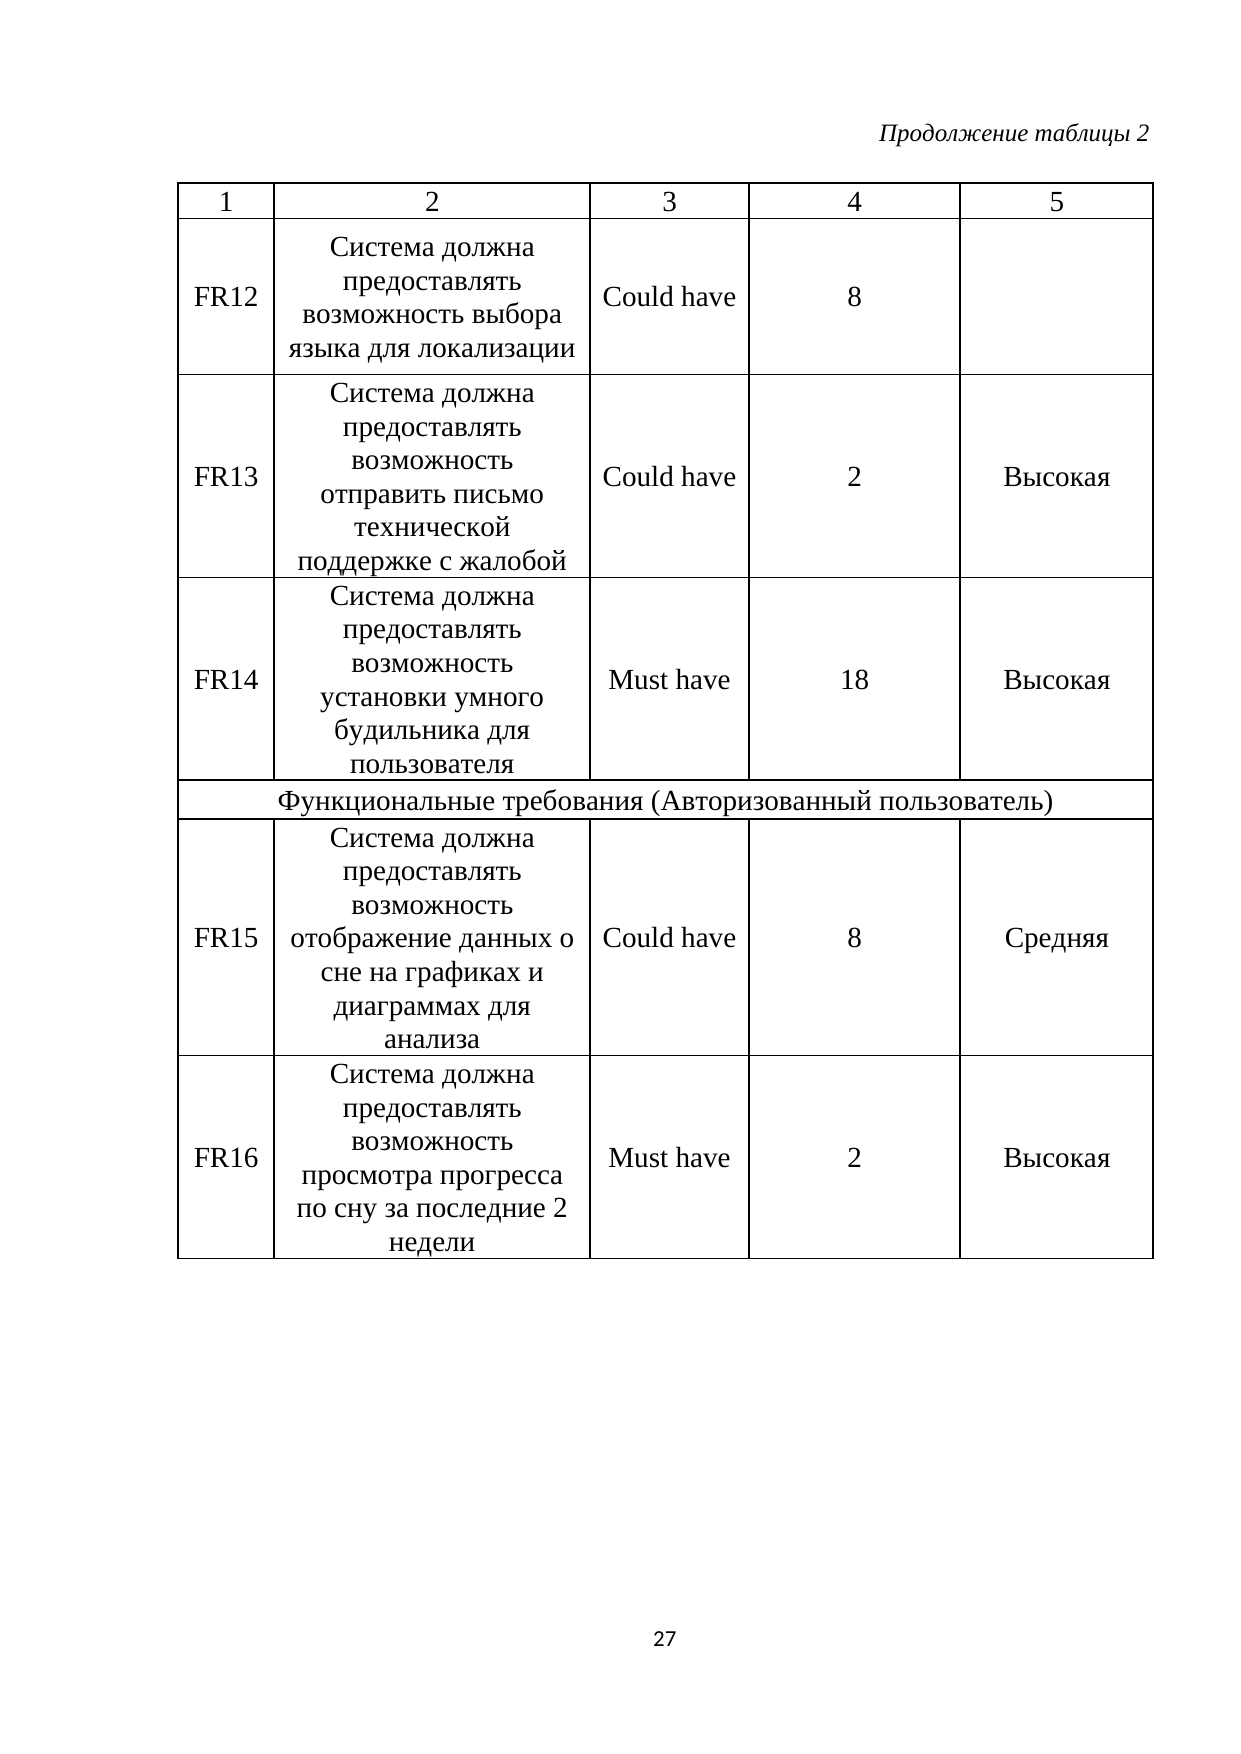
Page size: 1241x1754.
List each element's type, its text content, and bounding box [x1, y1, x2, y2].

table_header 5 [961, 184, 1152, 217]
table_cell Средняя [961, 820, 1152, 1055]
table_cell [961, 219, 1152, 374]
table_cell 8 [750, 219, 959, 374]
table_cell FR15 [179, 820, 273, 1055]
table_header 1 [179, 184, 273, 217]
table_cell FR13 [179, 375, 273, 577]
table_cell Высокая [961, 375, 1152, 577]
table_cell Система должна предоставлять возможность установки умного будильника для пользователя [275, 578, 589, 779]
table_cell 2 [750, 1056, 959, 1257]
table_cell Функциональные требования (Авторизованный пользователь) [179, 781, 1152, 818]
table_cell 18 [750, 578, 959, 779]
table_cell Must have [591, 578, 748, 779]
table_cell FR14 [179, 578, 273, 779]
table_cell Must have [591, 1056, 748, 1257]
table_cell Система должна предоставлять возможность просмотра прогресса по сну за последние 2 недели [275, 1056, 589, 1257]
table_cell 8 [750, 820, 959, 1055]
table_header 4 [750, 184, 959, 217]
table_cell 2 [750, 375, 959, 577]
table_cell Could have [591, 219, 748, 374]
table_cell FR12 [179, 219, 273, 374]
table_cell Высокая [961, 578, 1152, 779]
table_header 3 [591, 184, 748, 217]
table_header 2 [275, 184, 589, 217]
table_cell FR16 [179, 1056, 273, 1257]
table_cell Could have [591, 820, 748, 1055]
table_cell Высокая [961, 1056, 1152, 1257]
table_cell Could have [591, 375, 748, 577]
text Продолжение таблицы 2 [177, 118, 1152, 147]
table_cell Система должна предоставлять возможность отображение данных о сне на графиках и диаграммах для анализа [275, 820, 589, 1055]
table_cell Система должна предоставлять возможность отправить письмо технической поддержке с жалобой [275, 375, 589, 577]
table_cell Система должна предоставлять возможность выбора языка для локализации [275, 219, 589, 374]
